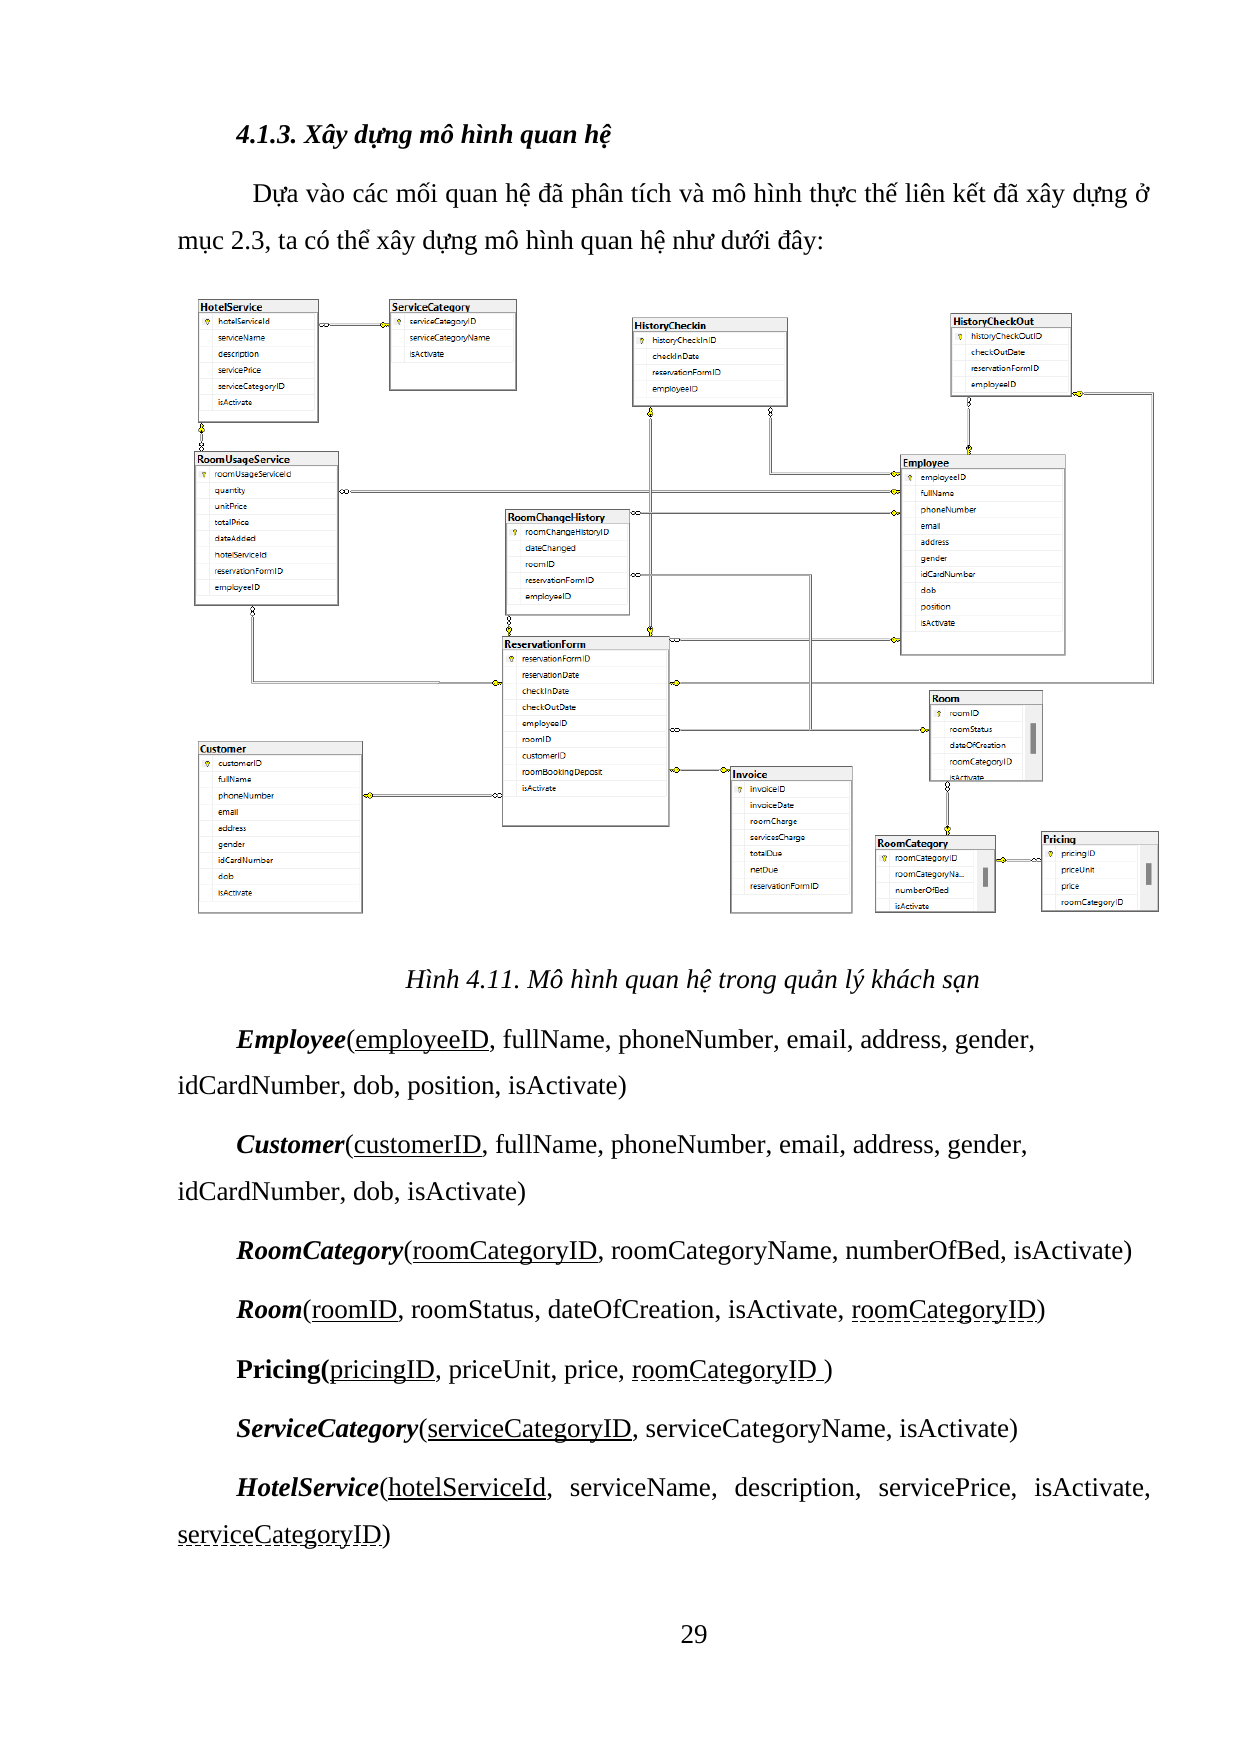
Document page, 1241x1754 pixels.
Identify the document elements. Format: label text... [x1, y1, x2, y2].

text HotelService(hotelServiceId, serviceName, description, servicePrice, isActivate, serviceCategoryID) [177, 1471, 1152, 1549]
text 4.1.3. Xây dựng mô hình quan hệ [177, 118, 1152, 149]
text Dựa vào các mối quan hệ đã phân tích và mô hình thực thế liên kết đã xây dựng ở mục 2.3, ta có thể xây dựng mô hình quan hệ như dưới đây: [177, 177, 1152, 255]
text Room(roomID, roomStatus, dateOfCreation, isActivate, roomCategoryID) [177, 1293, 1152, 1325]
text Customer(customerID, fullName, phoneNumber, email, address, gender, idCardNumber, dob, isActivate) [177, 1128, 1152, 1206]
text RoomCategory(roomCategoryID, roomCategoryName, numberOfBed, isActivate) [177, 1234, 1152, 1266]
picture [147, 283, 1203, 936]
text Employee(employeeID, fullName, phoneNumber, email, address, gender, idCardNumber, dob, position, isActivate) [177, 1023, 1152, 1101]
text Pricing(pricingID, priceUnit, price, roomCategoryID ) [177, 1353, 1152, 1384]
text ServiceCategory(serviceCategoryID, serviceCategoryName, isActivate) [177, 1412, 1152, 1443]
text Hình 4.11. Mô hình quan hệ trong quản lý khách sạn [177, 963, 1152, 995]
